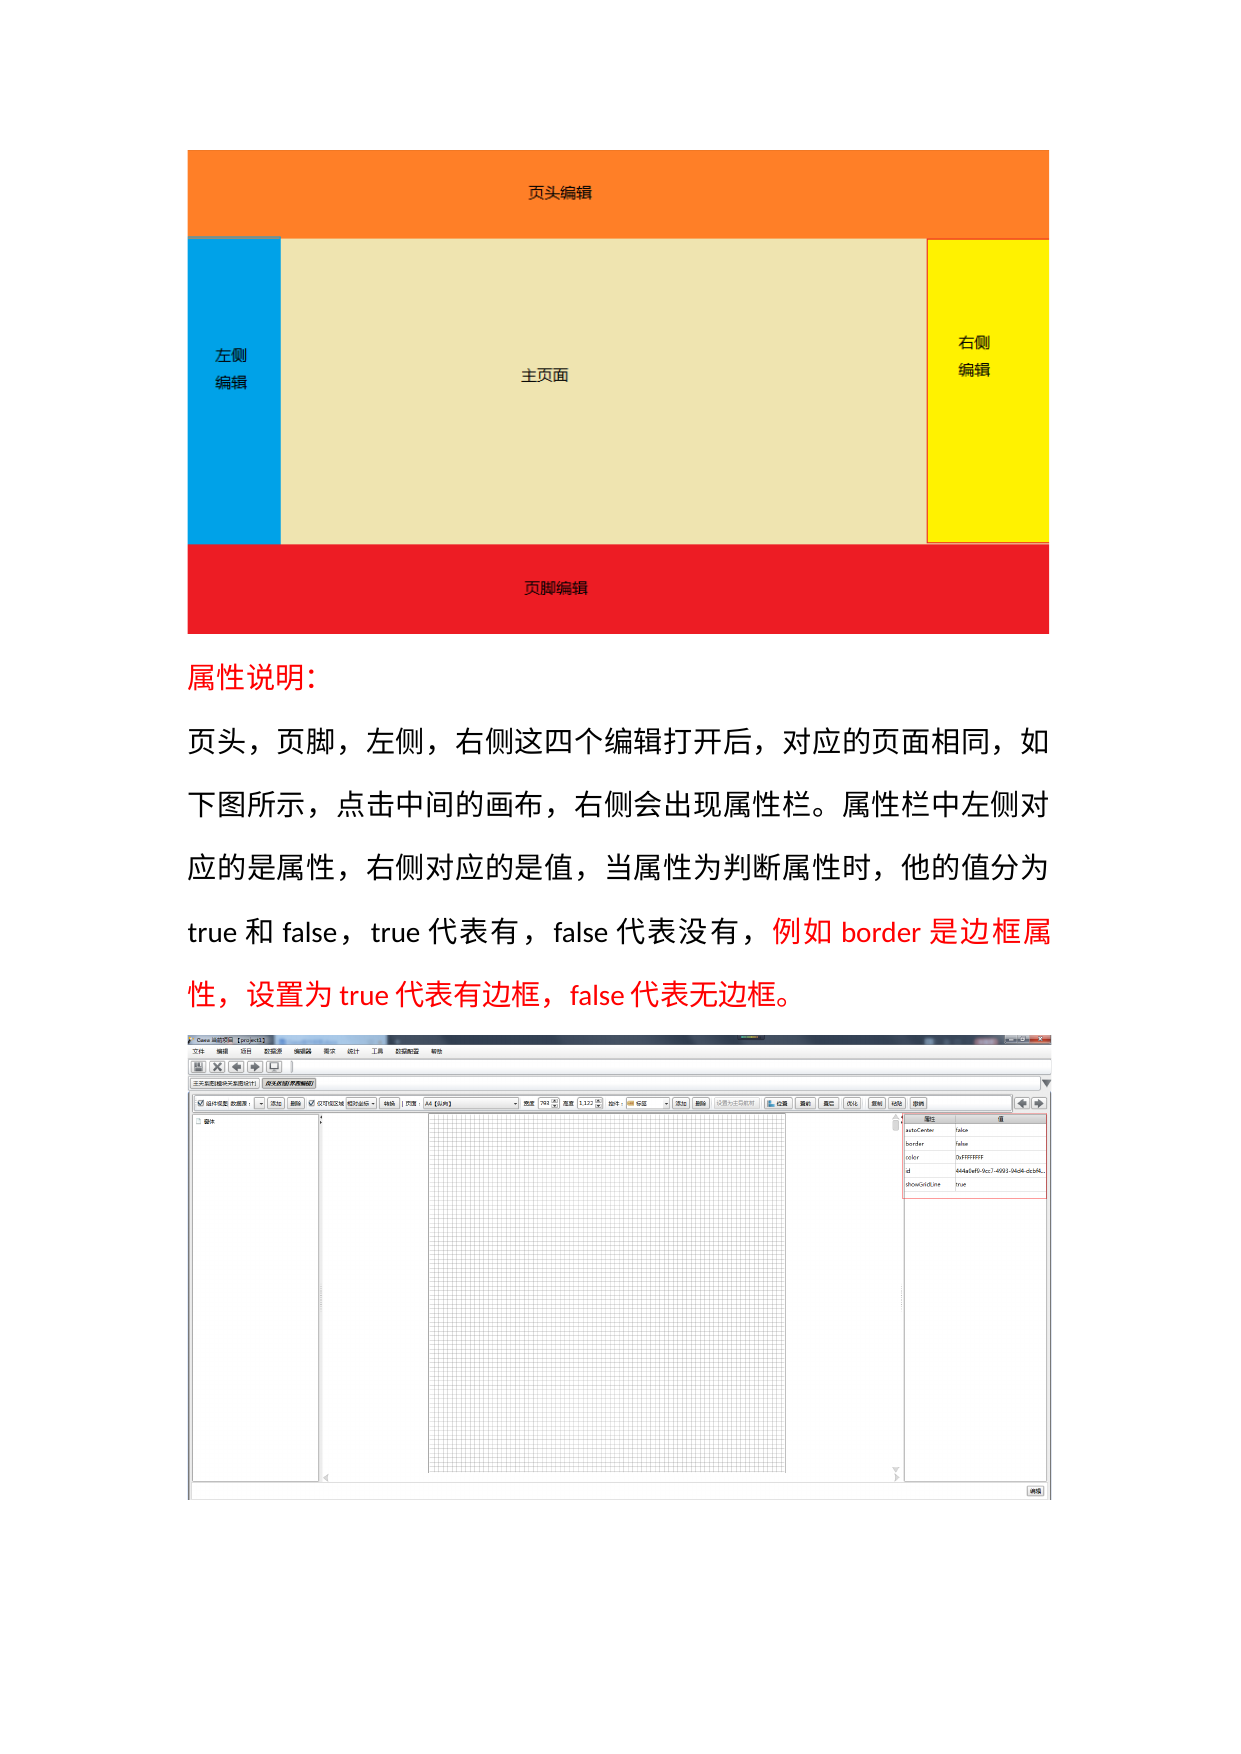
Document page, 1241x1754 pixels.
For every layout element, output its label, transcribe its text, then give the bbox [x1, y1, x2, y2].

picture [187, 1035, 1052, 1500]
picture [239, 350, 246, 359]
picture [187, 150, 1050, 634]
text 属性说明： [187, 655, 1053, 697]
text 页头，页脚，左侧，右侧这四个编辑打开后，对应的页面相同，如下图所示，点击中间的画布，右侧会出现属性栏。属性栏中左侧对应的是属性，右侧对应的是值，当属性为判断属性时，他的值分为true和false，true代表有，false代表没有，例如border是边框属性，设置为true代表有边框，false代表无边框。 [187, 718, 1053, 1014]
picture [221, 380, 227, 387]
